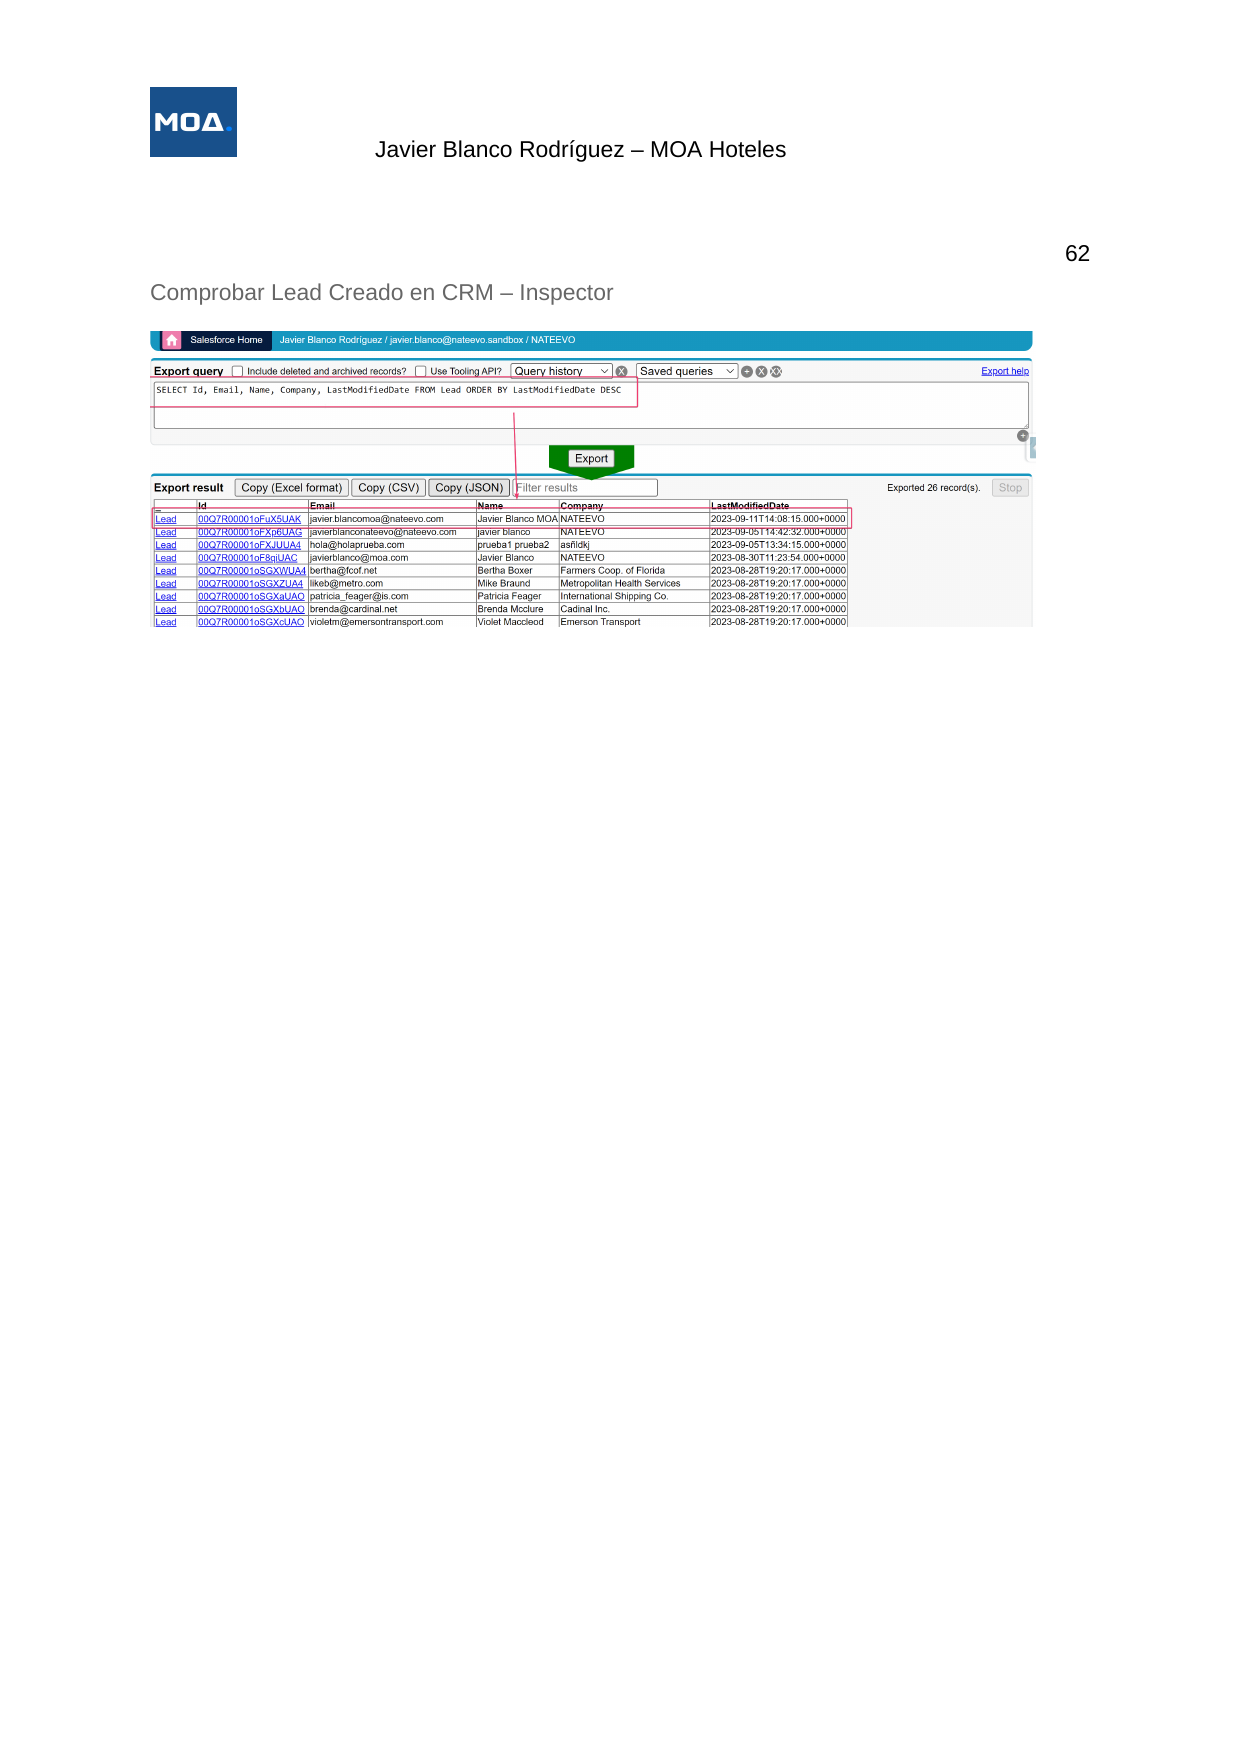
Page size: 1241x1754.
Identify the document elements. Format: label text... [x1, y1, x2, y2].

picture [150, 331, 1036, 627]
subtitle Comprobar Lead Creado en CRM – Inspector [150, 279, 1090, 305]
picture [150, 87, 237, 157]
